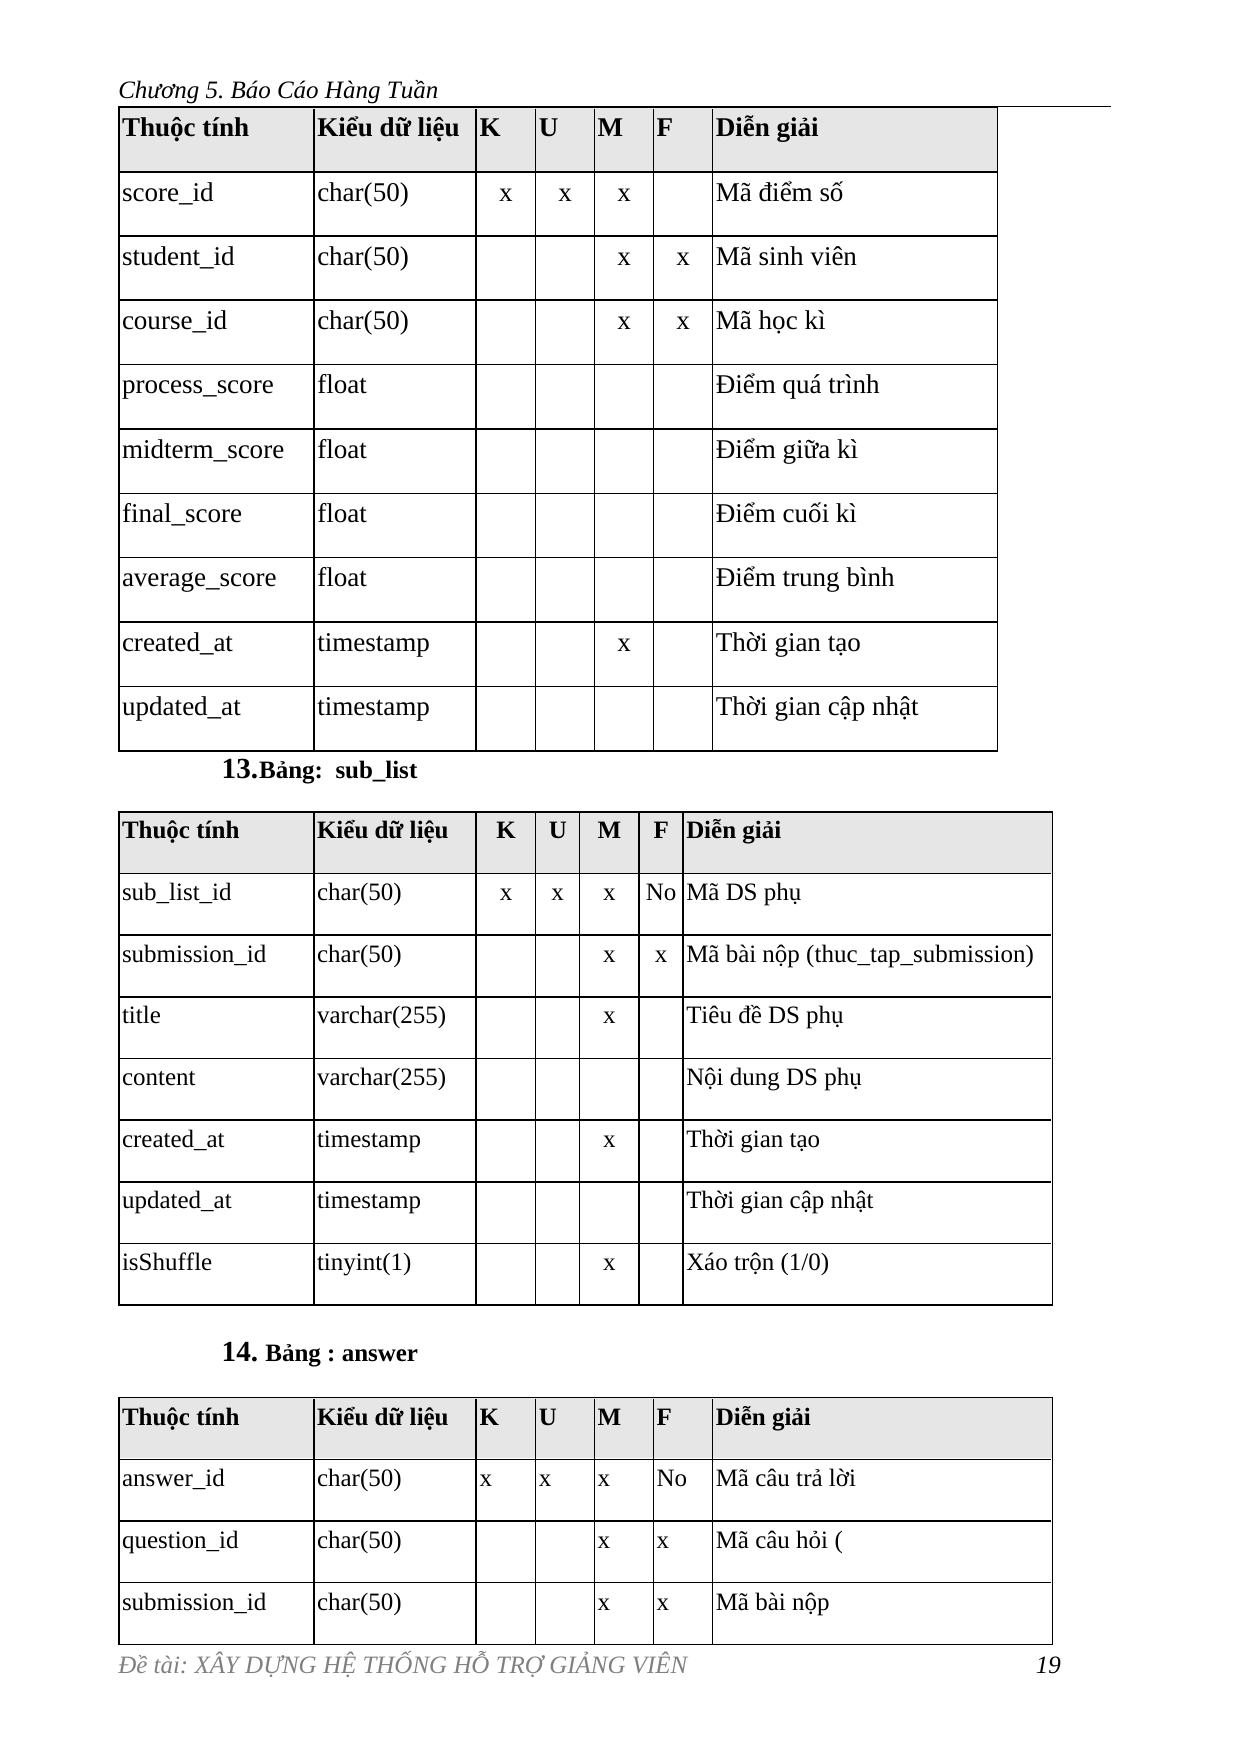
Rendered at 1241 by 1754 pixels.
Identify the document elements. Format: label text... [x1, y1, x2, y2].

table_header F [654, 1398, 712, 1458]
table_cell char(50) [315, 1522, 475, 1582]
table_cell char(50) [315, 301, 475, 364]
table_cell tinyint(1) [315, 1244, 475, 1304]
table_cell [654, 558, 712, 621]
table_header K [477, 108, 535, 171]
table_cell timestamp [315, 1121, 475, 1181]
table_header Kiểu dữ liệu [315, 108, 476, 171]
table_cell updated_at [120, 687, 313, 750]
table_cell char(50) [315, 1460, 475, 1520]
table_cell [595, 558, 653, 621]
list Bảng : answer [221, 1334, 1111, 1368]
table_header Kiểu dữ liệu [315, 813, 475, 873]
table_cell Thời gian tạo [684, 1119, 1052, 1181]
table_cell [477, 1583, 535, 1643]
table_cell No [640, 874, 682, 934]
table_cell [536, 623, 594, 686]
table_cell timestamp [315, 1183, 475, 1243]
table_cell created_at [120, 1121, 313, 1181]
table_cell question_id [120, 1522, 313, 1582]
table_header M [580, 813, 638, 873]
table_header K [477, 1398, 535, 1458]
table_cell [477, 494, 535, 557]
table_cell [640, 1059, 682, 1119]
table_cell x [477, 1460, 535, 1520]
table_cell [654, 623, 712, 686]
table_cell [595, 687, 653, 750]
table_cell timestamp [315, 687, 475, 750]
table_cell [654, 173, 712, 235]
table_cell Mã bài nộp [713, 1582, 1052, 1643]
table_cell x [477, 173, 535, 235]
table_cell x [580, 1121, 638, 1181]
table_cell [536, 998, 579, 1058]
table_cell Điểm trung bình [713, 558, 997, 621]
table_header Kiểu dữ liệu [315, 1398, 476, 1458]
table_cell [477, 1183, 535, 1243]
table_cell [536, 1183, 579, 1243]
table_header Thuộc tính [120, 813, 313, 873]
table_cell varchar(255) [315, 998, 475, 1058]
table_cell [536, 494, 594, 557]
table_cell [640, 1121, 682, 1181]
table_cell [477, 1522, 535, 1582]
table_cell sub_list_id [120, 874, 313, 934]
table_cell char(50) [315, 1583, 475, 1643]
table_cell [536, 1121, 579, 1181]
table_header U [536, 108, 594, 171]
table_cell [477, 1121, 535, 1181]
table_header Diễn giải [684, 813, 1052, 873]
table_cell final_score [120, 494, 313, 557]
table_header Diễn giải [713, 1398, 1052, 1458]
table_cell [477, 687, 535, 750]
table_cell [477, 237, 535, 299]
table_cell Mã DS phụ [684, 873, 1052, 934]
table_cell Thời gian cập nhật [684, 1181, 1052, 1243]
table_cell [477, 301, 535, 364]
table_header Diễn giải [713, 108, 997, 171]
table_cell [536, 365, 594, 428]
table_cell [536, 936, 579, 996]
table_cell submission_id [120, 1583, 313, 1643]
table_header U [536, 813, 579, 873]
table_cell [477, 365, 535, 428]
table_cell x [595, 623, 653, 686]
table_cell Mã học kì [713, 301, 997, 364]
table_cell Mã điểm số [713, 173, 997, 235]
table_cell [536, 301, 594, 364]
table_cell [536, 1583, 594, 1643]
table_header M [595, 108, 653, 171]
table_cell x [654, 237, 712, 299]
table_cell midterm_score [120, 430, 313, 492]
table_cell [536, 430, 594, 492]
table_cell [477, 936, 535, 996]
table_cell Mã câu hỏi ( [713, 1520, 1052, 1582]
table_cell [477, 623, 535, 686]
table_header U [536, 1398, 594, 1458]
table_cell [477, 1059, 535, 1119]
table_cell [536, 687, 594, 750]
table_cell char(50) [315, 173, 475, 235]
table_cell process_score [120, 365, 313, 428]
table_cell [580, 1059, 638, 1119]
table_cell Mã sinh viên [713, 237, 997, 299]
list Bảng: sub_list [221, 752, 1111, 785]
table_cell x [654, 1583, 712, 1643]
table_cell course_id [120, 301, 313, 364]
table_cell submission_id [120, 936, 313, 996]
table_cell x [595, 173, 653, 235]
table_cell Mã bài nộp (thuc_tap_submission) [684, 934, 1052, 996]
table_cell x [580, 936, 638, 996]
table_cell [595, 365, 653, 428]
table_cell x [595, 237, 653, 299]
table_cell Mã câu trả lời [713, 1459, 1052, 1520]
table_cell x [580, 874, 638, 934]
table_cell No [654, 1460, 712, 1520]
table_cell [536, 1059, 579, 1119]
table_header Thuộc tính [120, 1398, 314, 1458]
table_header Thuộc tính [120, 108, 314, 171]
table_header F [640, 813, 682, 873]
table_cell x [640, 936, 682, 996]
table_cell x [654, 301, 712, 364]
table_cell x [580, 1244, 638, 1304]
table_cell title [120, 998, 313, 1058]
table_cell [580, 1183, 638, 1243]
table_cell Thời gian tạo [713, 623, 997, 686]
table_header K [477, 813, 535, 873]
table_cell [477, 998, 535, 1058]
table_cell student_id [120, 237, 313, 299]
table_cell isShuffle [120, 1244, 313, 1304]
table_cell Nội dung DS phụ [684, 1058, 1052, 1119]
table_cell Thời gian cập nhật [713, 687, 997, 750]
table_cell Tiêu đề DS phụ [684, 996, 1052, 1058]
table_cell char(50) [315, 874, 475, 934]
table_cell x [536, 874, 579, 934]
table_cell Xáo trộn (1/0) [684, 1243, 1052, 1304]
table_cell average_score [120, 558, 313, 621]
table_cell content [120, 1059, 313, 1119]
table_cell [477, 1244, 535, 1304]
table_cell Điểm quá trình [713, 365, 997, 428]
table_cell x [595, 301, 653, 364]
table_cell char(50) [315, 237, 475, 299]
table_cell x [536, 1460, 594, 1520]
table_cell [595, 430, 653, 492]
table_cell answer_id [120, 1460, 313, 1520]
table_cell [536, 558, 594, 621]
table_cell x [595, 1460, 653, 1520]
table_cell float [315, 365, 475, 428]
table_cell x [654, 1522, 712, 1582]
table_cell x [580, 998, 638, 1058]
table_cell char(50) [315, 936, 475, 996]
table_cell timestamp [315, 623, 475, 686]
table_cell Điểm cuối kì [713, 494, 997, 557]
table_cell created_at [120, 623, 313, 686]
table_cell [640, 998, 682, 1058]
table_cell [477, 430, 535, 492]
table_cell [536, 1244, 579, 1304]
table_cell varchar(255) [315, 1059, 475, 1119]
table_cell float [315, 494, 475, 557]
table_cell [640, 1244, 682, 1304]
table_cell score_id [120, 173, 313, 235]
table_cell [640, 1183, 682, 1243]
table_cell [654, 687, 712, 750]
table_cell x [477, 874, 535, 934]
table_cell [477, 558, 535, 621]
table_cell float [315, 558, 475, 621]
table_cell updated_at [120, 1183, 313, 1243]
table_cell [536, 237, 594, 299]
table_header F [654, 108, 712, 171]
table_cell [654, 430, 712, 492]
table_cell [536, 1522, 594, 1582]
table_cell x [595, 1583, 653, 1643]
table_header M [595, 1398, 653, 1458]
table_cell x [595, 1522, 653, 1582]
table_cell [595, 494, 653, 557]
table_cell [654, 365, 712, 428]
table_cell x [536, 173, 594, 235]
table_cell Điểm giữa kì [713, 430, 997, 492]
table_cell [654, 494, 712, 557]
table_cell float [315, 430, 475, 492]
